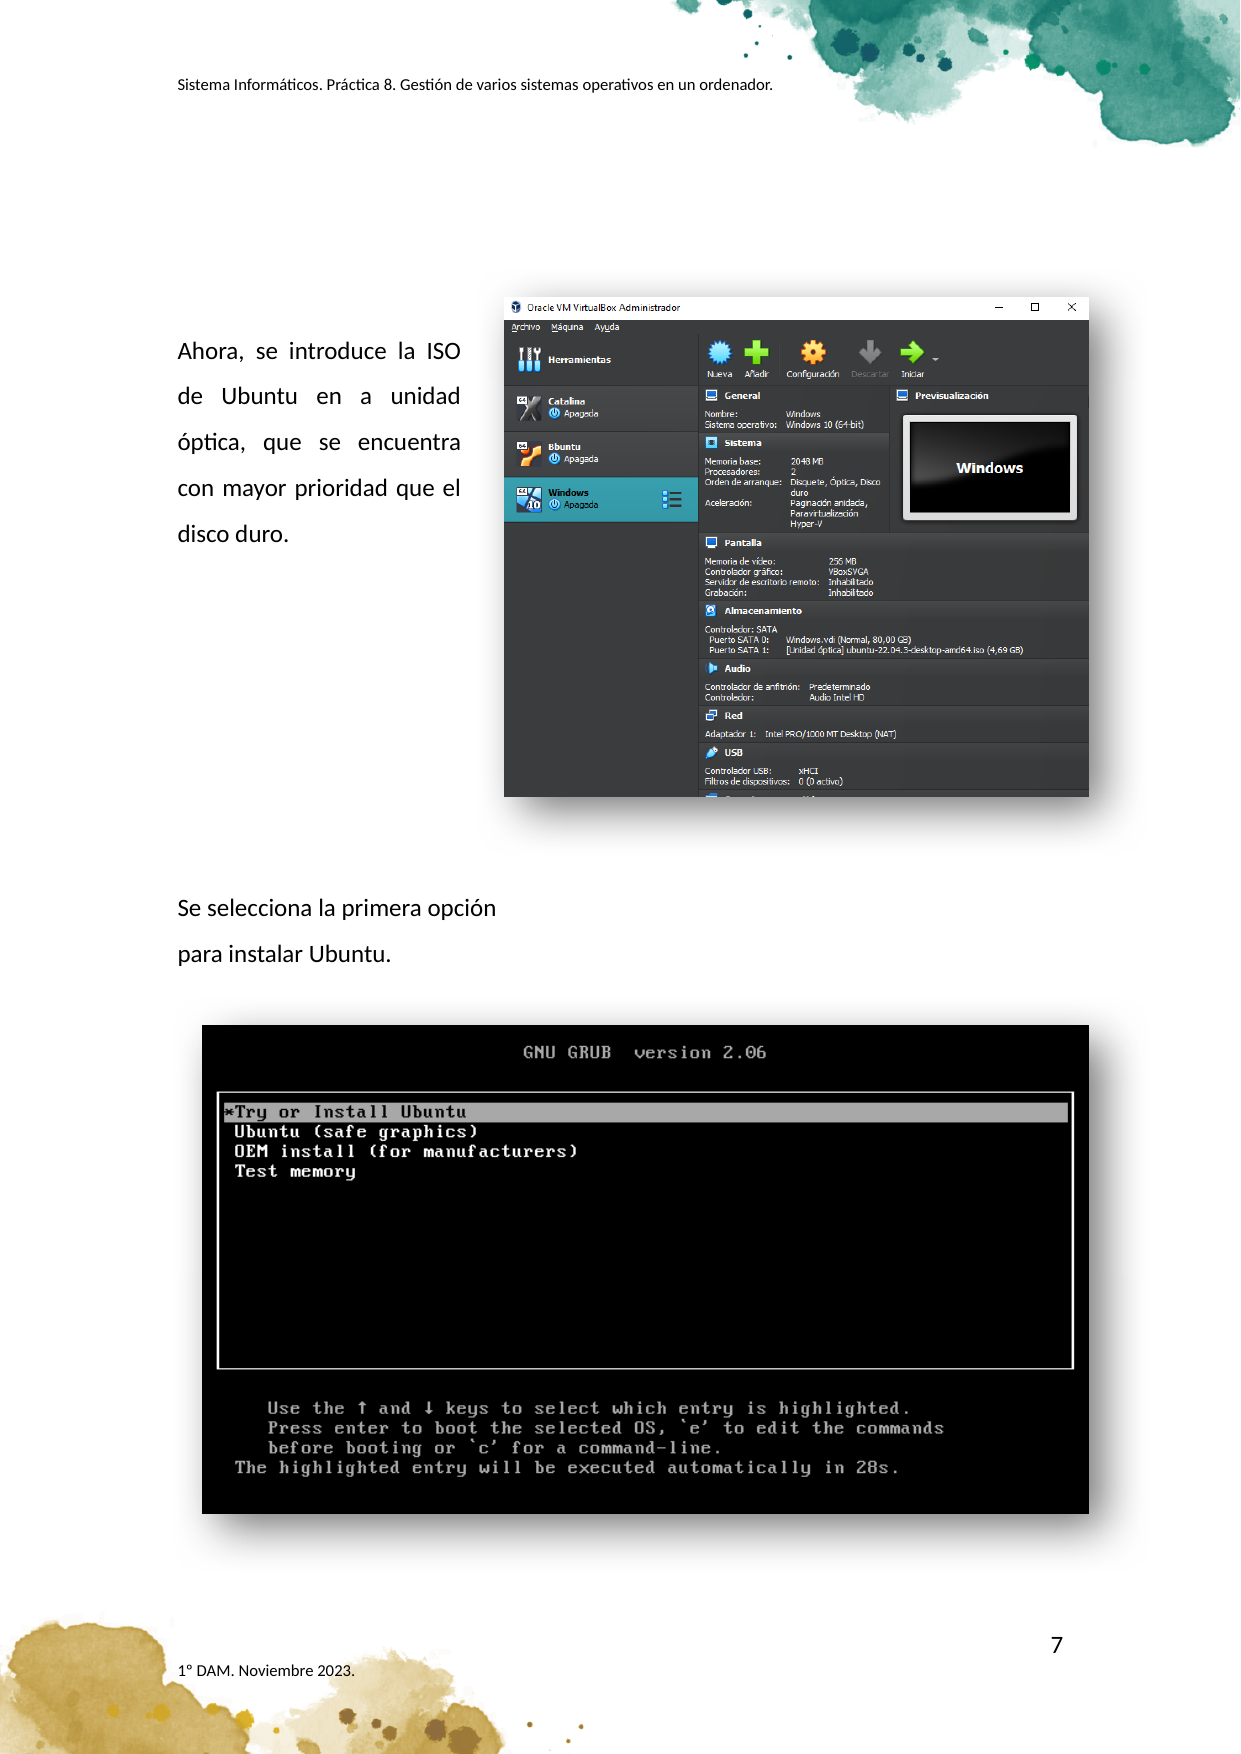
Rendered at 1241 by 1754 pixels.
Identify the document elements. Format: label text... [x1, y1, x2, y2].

picture [0, 1025, 1139, 1754]
picture [403, 0, 1241, 797]
text Se selecciona la primera opción para instalar Ubuntu. [177, 892, 1063, 968]
text Ahora, se introduce la ISO de Ubuntu en a unidad óptica, que se encuentra con mayor prioridad que el disco duro. [177, 335, 488, 548]
